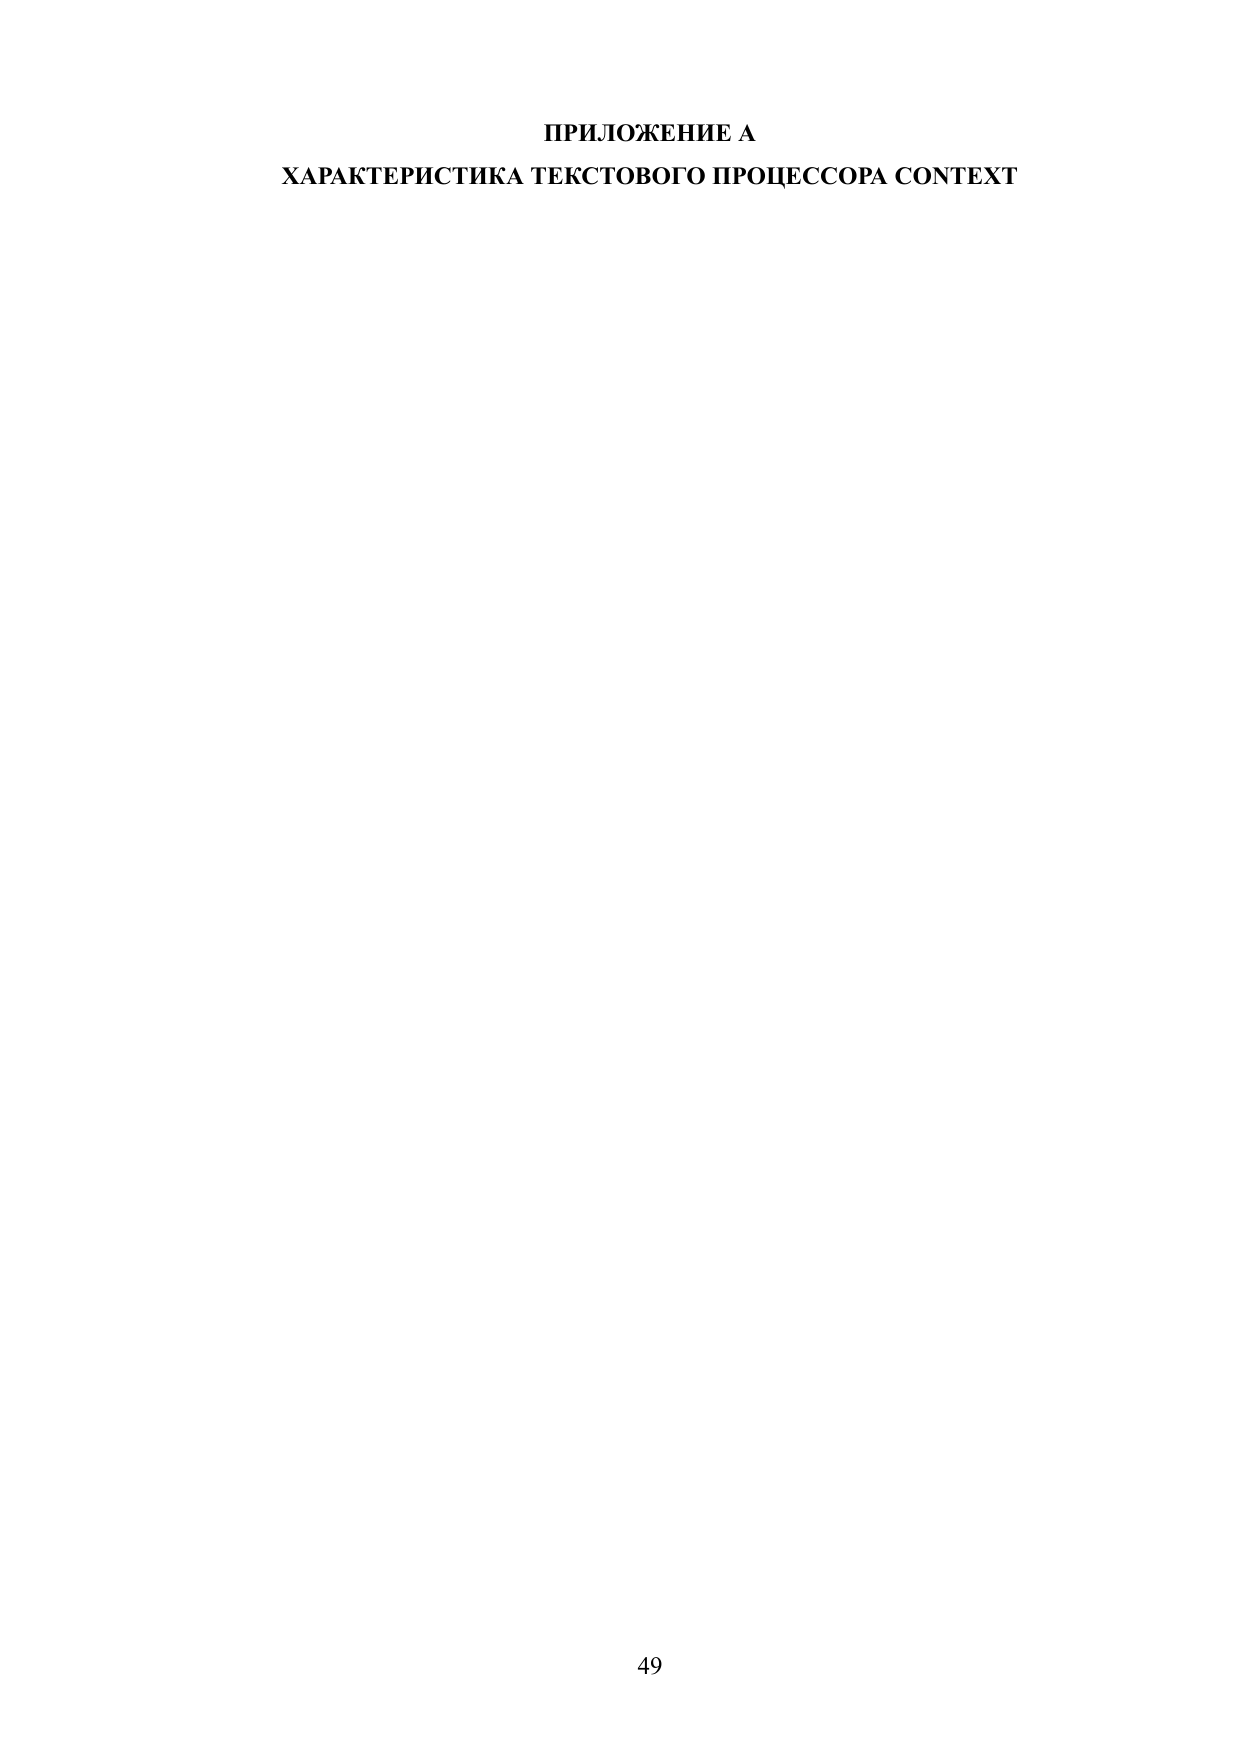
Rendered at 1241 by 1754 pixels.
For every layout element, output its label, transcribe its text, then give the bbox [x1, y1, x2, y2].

text Характеристика текстового процессора ConTeXt [148, 118, 1152, 190]
